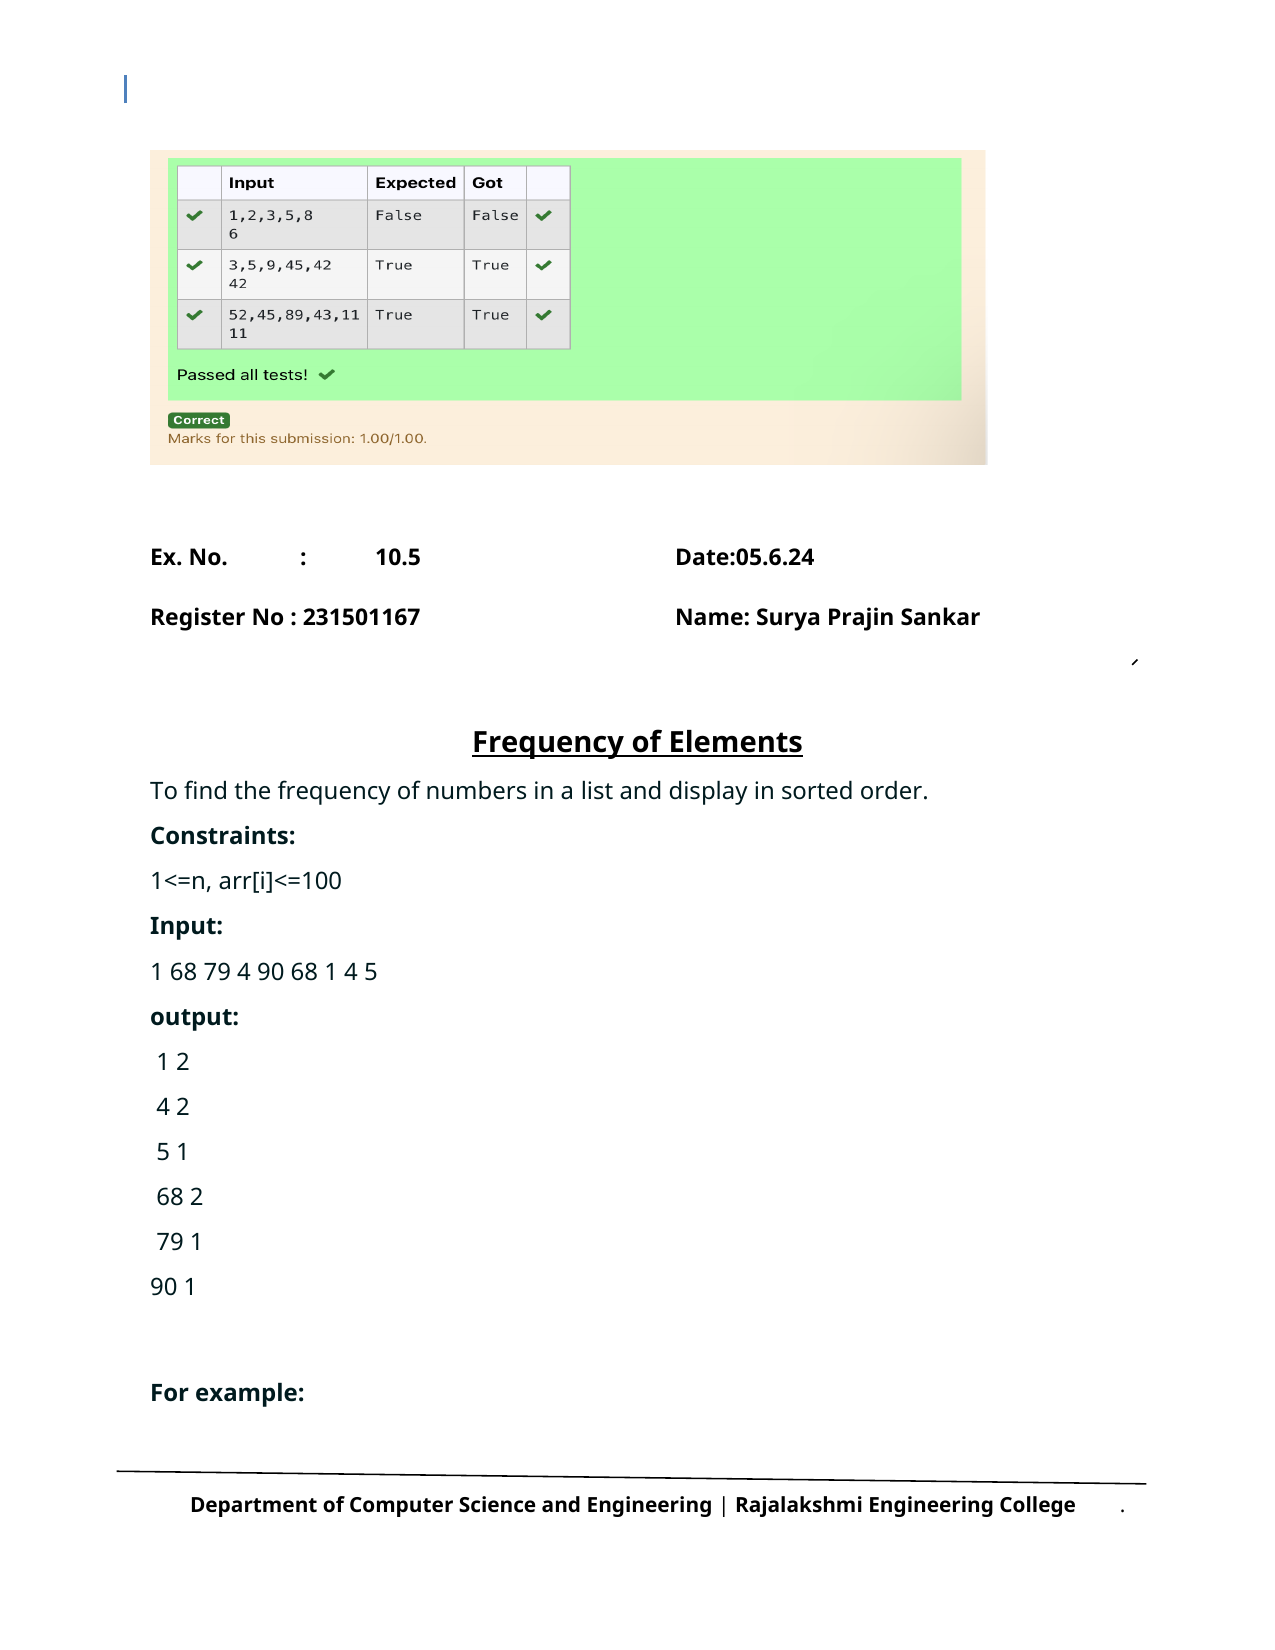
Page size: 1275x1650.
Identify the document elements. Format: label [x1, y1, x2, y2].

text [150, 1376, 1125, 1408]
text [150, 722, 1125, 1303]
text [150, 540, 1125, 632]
picture [150, 150, 988, 465]
